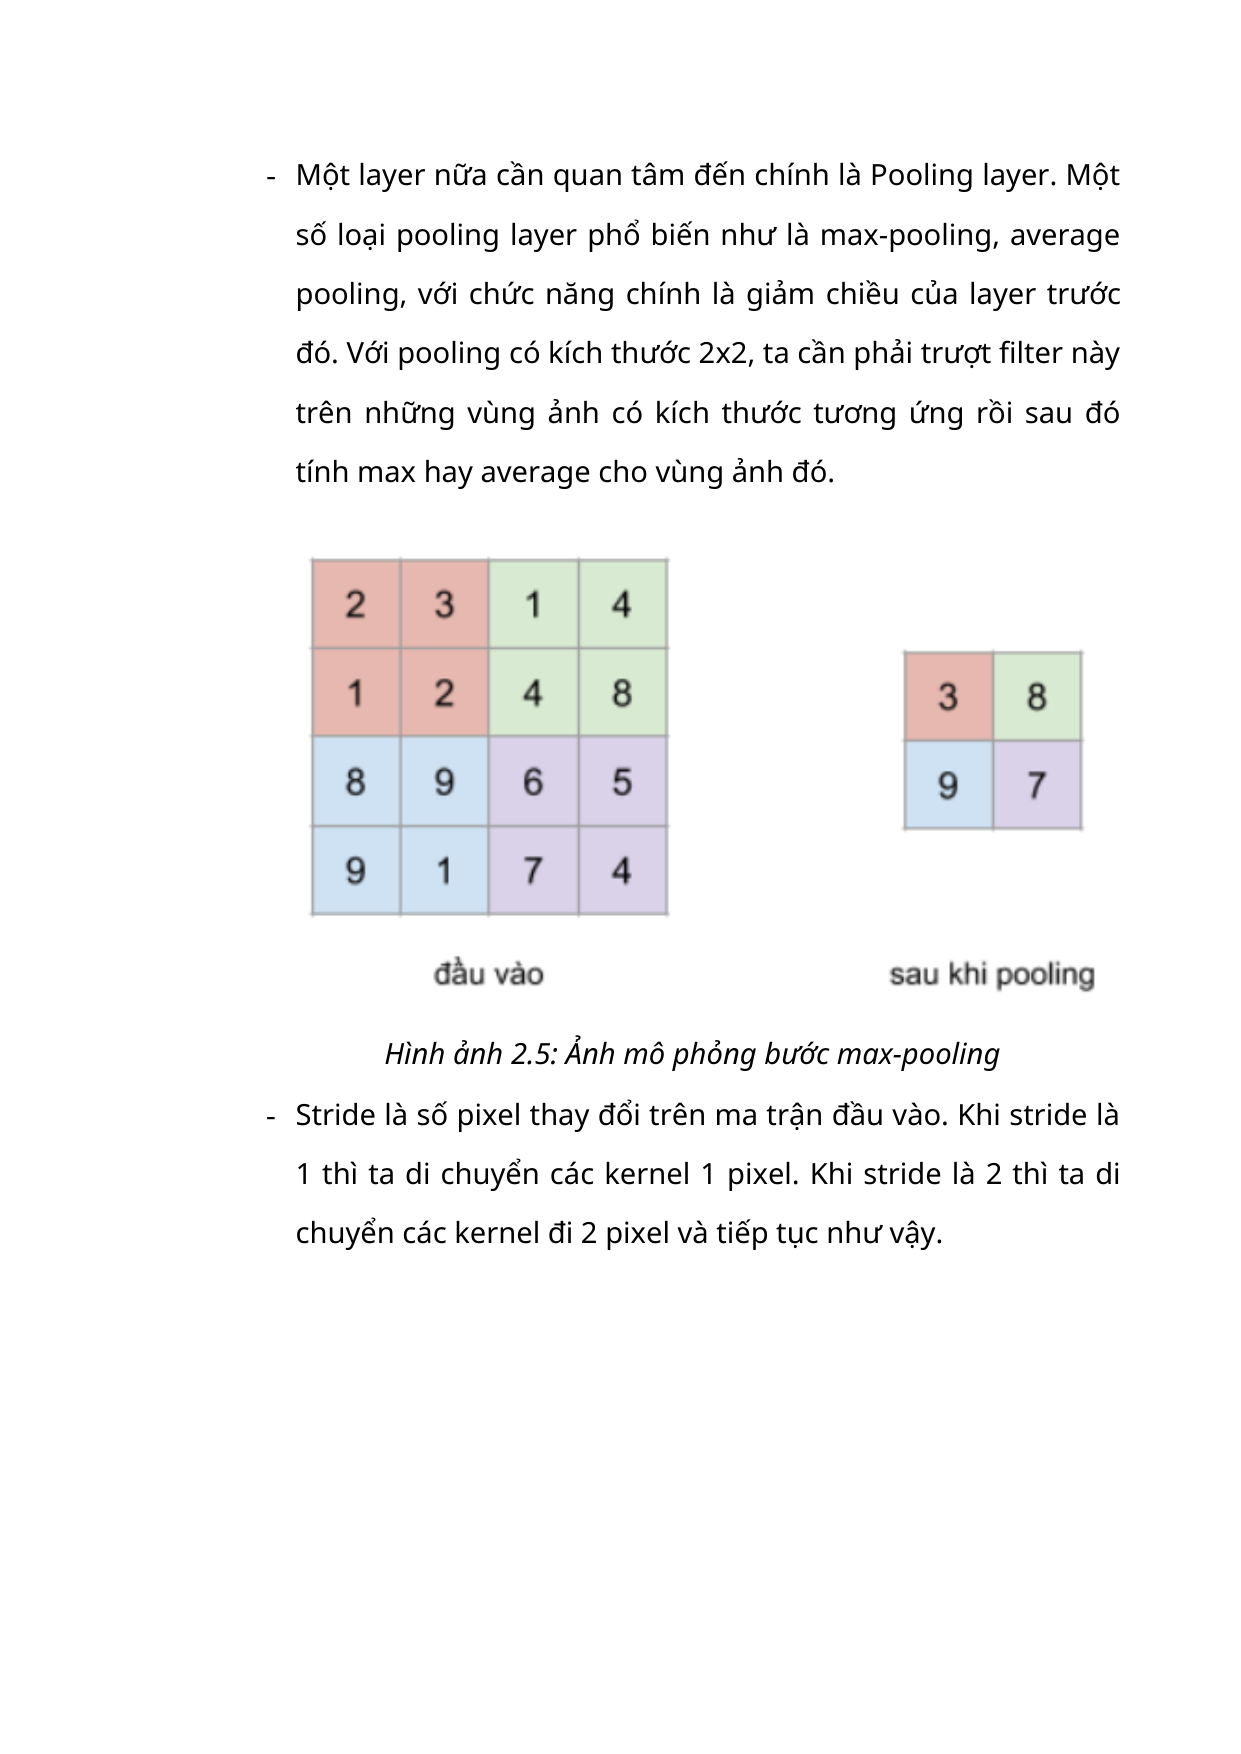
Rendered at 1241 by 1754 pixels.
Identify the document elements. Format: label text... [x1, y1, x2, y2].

list Một layer nữa cần quan tâm đến chính là Pooling layer. Một số loại pooling layer phổ biến như là max-pooling, average pooling, với chức năng chính là giảm chiều của layer trước đó. Với pooling có kích thước 2x2, ta cần phải trượt filter này trên những vùng ảnh có kích thước tương ứng rồi sau đó tính max hay average cho vùng ảnh đó. [266, 154, 1122, 491]
picture [273, 511, 1115, 1014]
list Stride là số pixel thay đổi trên ma trận đầu vào. Khi stride là 1 thì ta di chuyển các kernel 1 pixel. Khi stride là 2 thì ta di chuyển các kernel đi 2 pixel và tiếp tục như vậy. [266, 1094, 1122, 1252]
